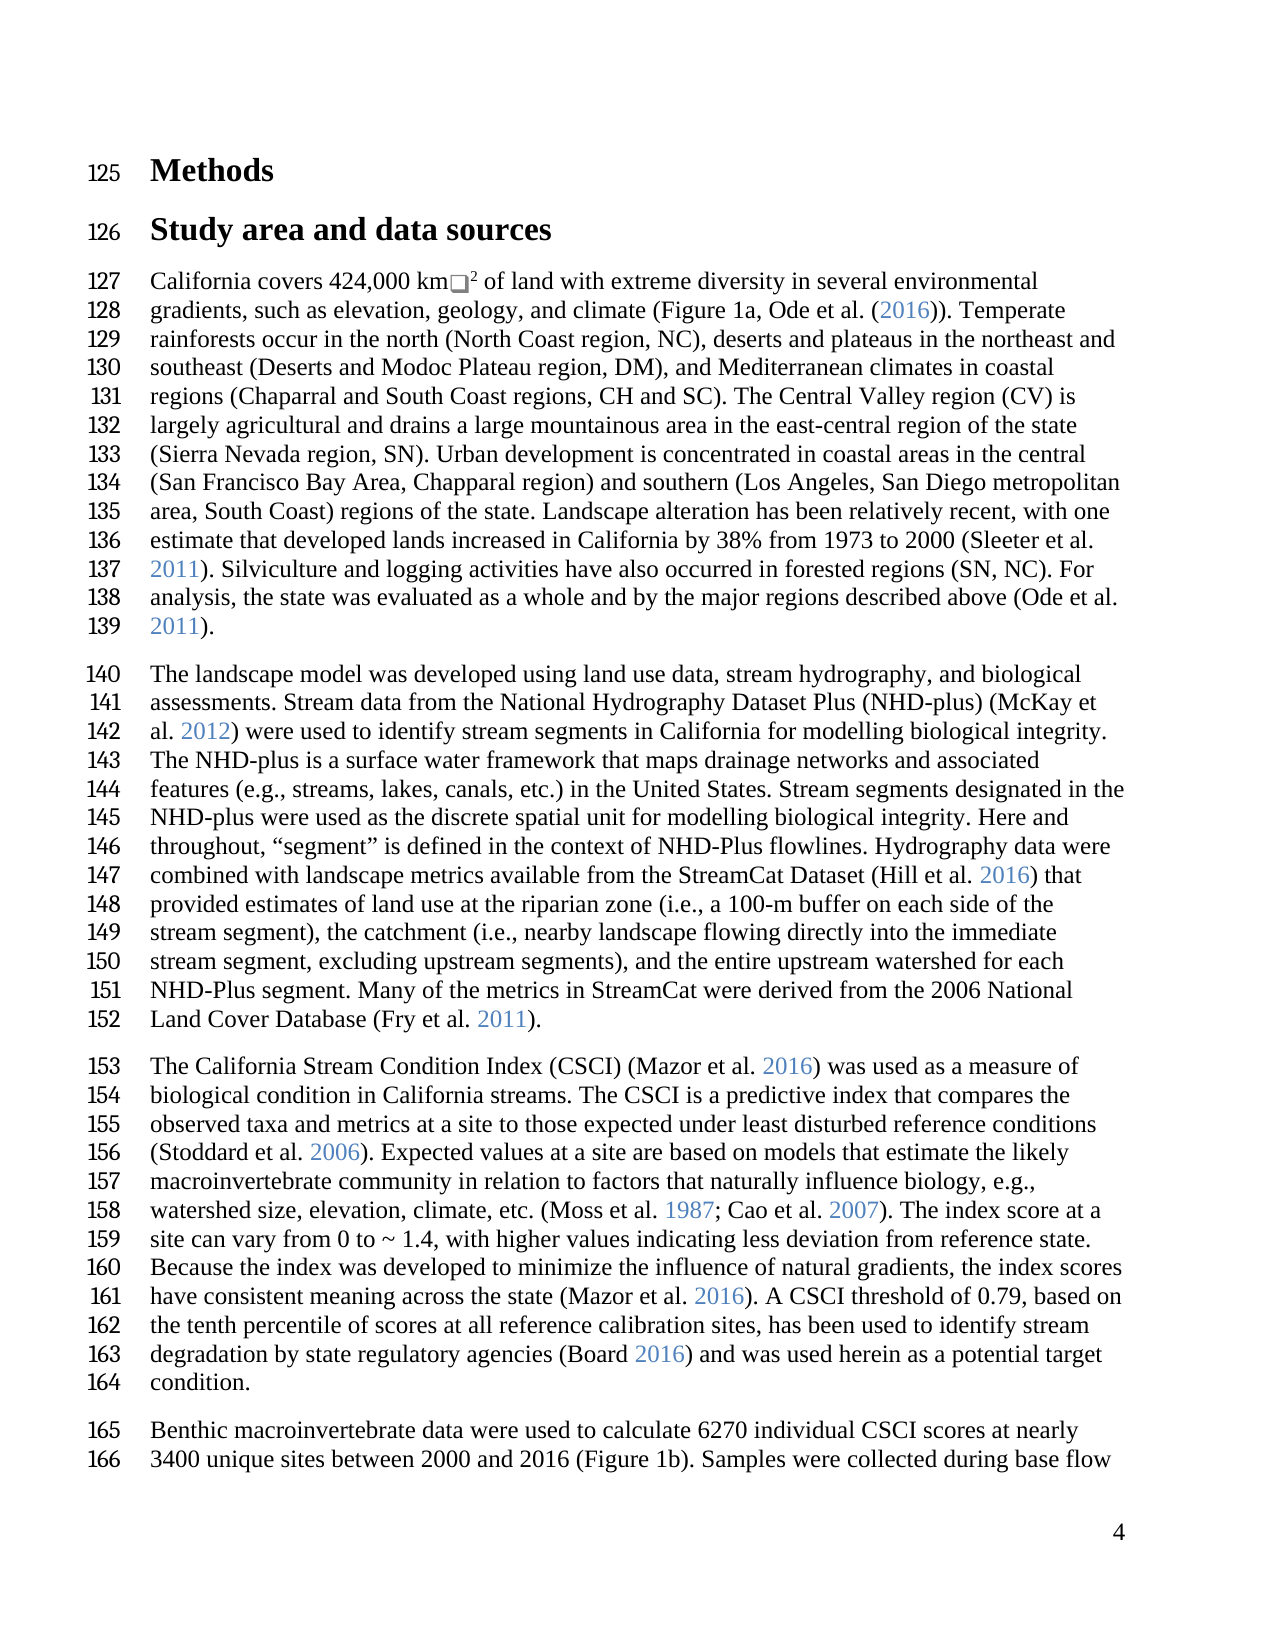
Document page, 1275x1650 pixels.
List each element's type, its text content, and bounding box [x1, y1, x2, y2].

text The California Stream Condition Index (CSCI) (Mazor et al. 2016) was used as a measure of biological condition in California streams. The CSCI is a predictive index that compares the observed taxa and metrics at a site to those expected under least disturbed reference conditions (Stoddard et al. 2006). Expected values at a site are based on models that estimate the likely macroinvertebrate community in relation to factors that naturally influence biology, e.g., watershed size, elevation, climate, etc. (Moss et al. 1987; Cao et al. 2007). The index score at a site can vary from 0 to ~ 1.4, with higher values indicating less deviation from reference state. Because the index was developed to minimize the influence of natural gradients, the index scores have consistent meaning across the state (Mazor et al. 2016). A CSCI threshold of 0.79, based on the tenth percentile of scores at all reference calibration sites, has been used to identify stream degradation by state regulatory agencies (Board 2016) and was used herein as a potential target condition. [150, 1051, 1125, 1396]
text The landscape model was developed using land use data, stream hydrography, and biological assessments. Stream data from the National Hydrography Dataset Plus (NHD-plus) (McKay et al. 2012) were used to identify stream segments in California for modelling biological integrity. The NHD-plus is a surface water framework that maps drainage networks and associated features (e.g., streams, lakes, canals, etc.) in the United States. Stream segments designated in the NHD-plus were used as the discrete spatial unit for modelling biological integrity. Here and throughout, “segment” is defined in the context of NHD-Plus flowlines. Hydrography data were combined with landscape metrics available from the StreamCat Dataset (Hill et al. 2016) that provided estimates of land use at the riparian zone (i.e., a 100-m buffer on each side of the stream segment), the catchment (i.e., nearby landscape flowing directly into the immediate stream segment, excluding upstream segments), and the entire upstream watershed for each NHD-Plus segment. Many of the metrics in StreamCat were derived from the 2006 National Land Cover Database (Fry et al. 2011). [150, 659, 1125, 1032]
text California covers 424,000 km of land with extreme diversity in several environmental gradients, such as elevation, geology, and climate (Figure 1a, Ode et al. (2016)). Temperate rainforests occur in the north (North Coast region, NC), deserts and plateaus in the northeast and southeast (Deserts and Modoc Plateau region, DM), and Mediterranean climates in coastal regions (Chaparral and South Coast regions, CH and SC). The Central Valley region (CV) is largely agricultural and drains a large mountainous area in the east-central region of the state (Sierra Nevada region, SN). Urban development is concentrated in coastal areas in the central (San Francisco Bay Area, Chapparal region) and southern (Los Angeles, San Diego metropolitan area, South Coast) regions of the state. Landscape alteration has been relatively recent, with one estimate that developed lands increased in California by 38% from 1973 to 2000 (Sleeter et al. 2011). Silviculture and logging activities have also occurred in forested regions (SN, NC). For analysis, the state was evaluated as a whole and by the major regions described above (Ode et al. 2011). [150, 266, 1125, 640]
subtitle Study area and data sources [150, 209, 1125, 247]
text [150, 1415, 1125, 1472]
subtitle Methods [150, 150, 1125, 188]
